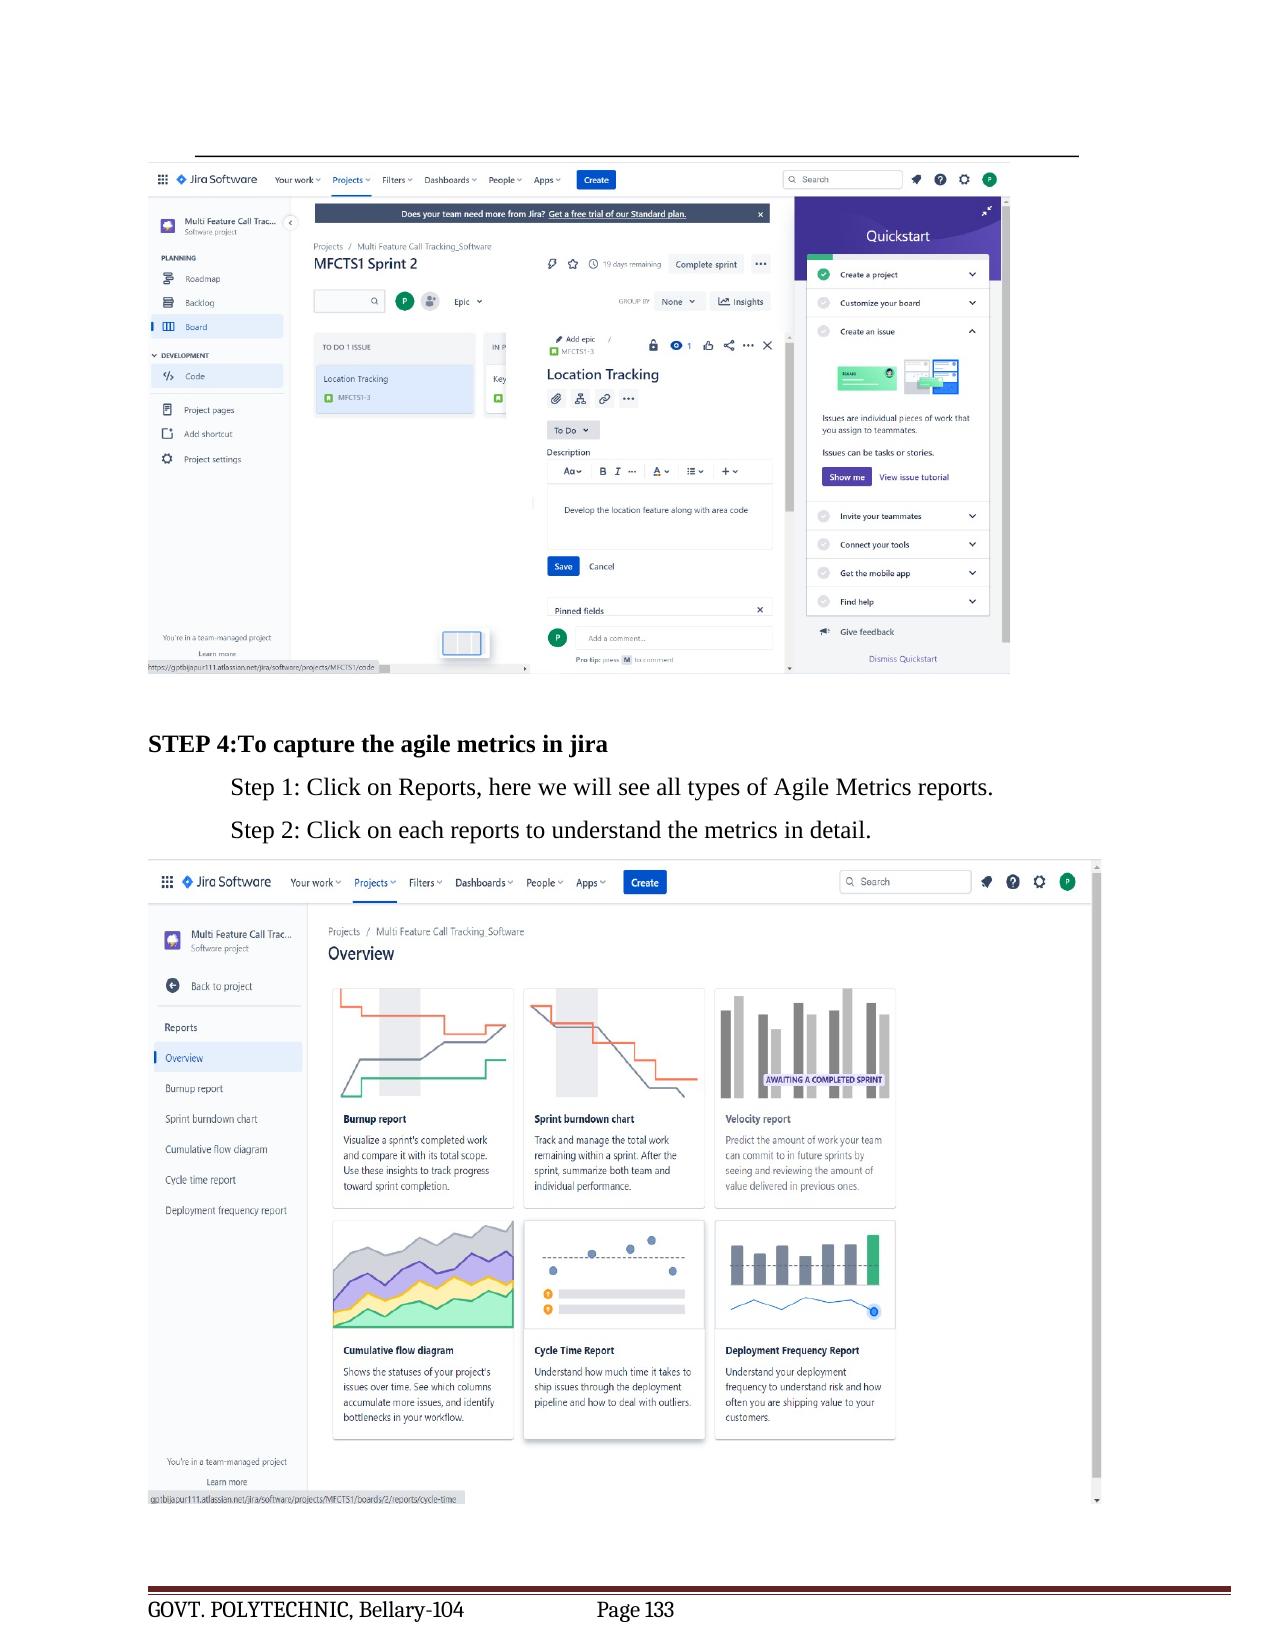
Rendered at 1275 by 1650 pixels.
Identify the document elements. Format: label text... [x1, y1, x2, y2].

picture [147, 160, 1011, 674]
list Step 2: Click on each reports to understand the metrics in detail. [230, 816, 1231, 844]
list Step 1: Click on Reports, here we will see all types of Agile Metrics reports. [230, 772, 1231, 801]
picture [147, 858, 1102, 1504]
text STEP 4:To capture the agile metrics in jira [148, 729, 1231, 758]
